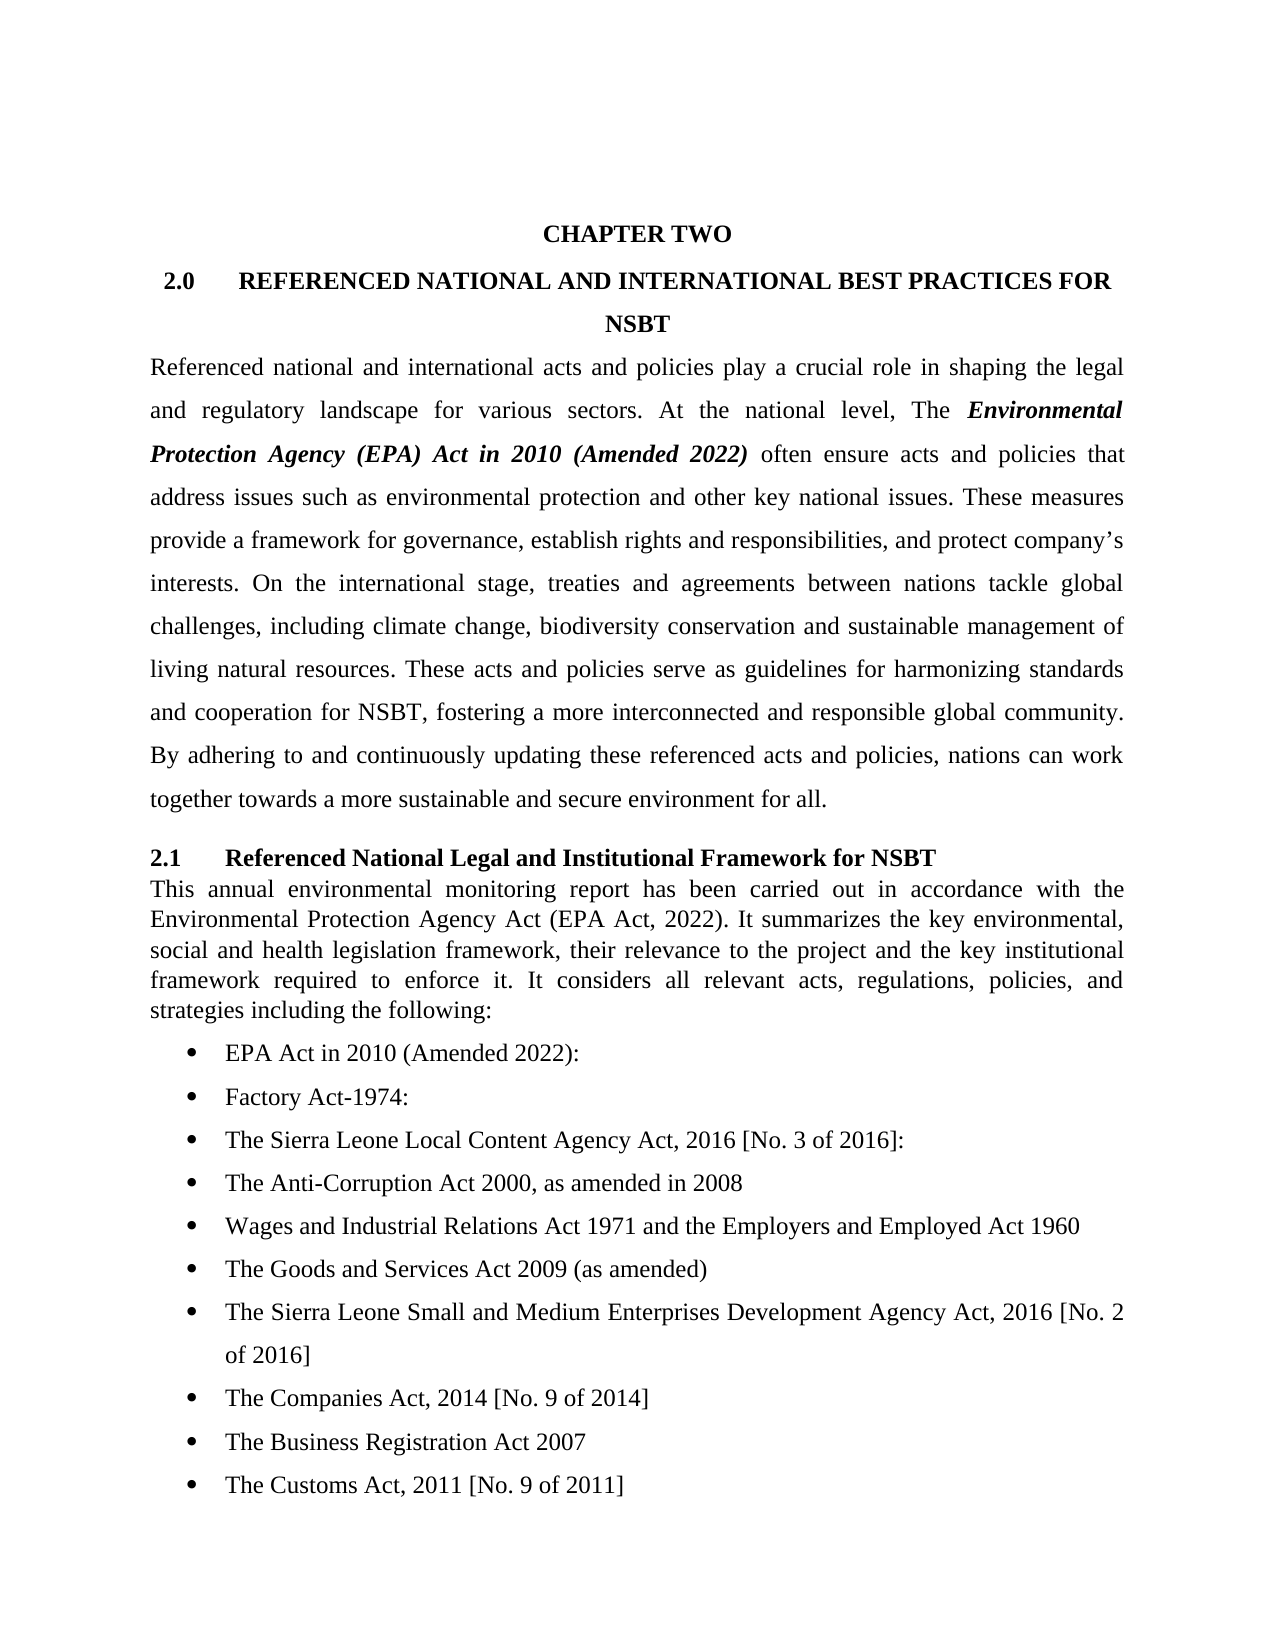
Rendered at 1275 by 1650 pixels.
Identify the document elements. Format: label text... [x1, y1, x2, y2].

list Wages and Industrial Relations Act 1971 and the Employers and Employed Act 1960 [187, 1211, 1125, 1240]
subtitle 2.1 Referenced National Legal and Institutional Framework for NSBT [150, 843, 1125, 872]
subtitle CHAPTER TWO [150, 219, 1125, 248]
list The Sierra Leone Small and Medium Enterprises Development Agency Act, 2016 [No. 2 of 2016] [187, 1297, 1125, 1369]
list EPA Act in 2010 (Amended 2022): [187, 1038, 1125, 1067]
list The Business Registration Act 2007 [187, 1427, 1125, 1455]
list The Sierra Leone Local Content Agency Act, 2016 [No. 3 of 2016]: [187, 1125, 1125, 1153]
text Referenced national and international acts and policies play a crucial role in shaping the legal and regulatory landscape for various sectors. At the national level, The Environmental Protection Agency (EPA) Act in 2010 (Amended 2022) often ensure acts and policies that address issues such as environmental protection and other key national issues. These measures provide a framework for governance, establish rights and responsibilities, and protect company’s interests. On the international stage, treaties and agreements between nations tackle global challenges, including climate change, biodiversity conservation and sustainable management of living natural resources. These acts and policies serve as guidelines for harmonizing standards and cooperation for NSBT, fostering a more interconnected and responsible global community. By adhering to and continuously updating these referenced acts and policies, nations can work together towards a more sustainable and secure environment for all. [150, 352, 1125, 812]
list The Anti-Corruption Act 2000, as amended in 2008 [187, 1168, 1125, 1197]
list The Companies Act, 2014 [No. 9 of 2014] [187, 1383, 1125, 1412]
text This annual environmental monitoring report has been carried out in accordance with the Environmental Protection Agency Act (EPA Act, 2022). It summarizes the key environmental, social and health legislation framework, their relevance to the project and the key institutional framework required to enforce it. It considers all relevant acts, regulations, policies, and strategies including the following: [150, 874, 1125, 1024]
list The Goods and Services Act 2009 (as amended) [187, 1254, 1125, 1283]
list Factory Act-1974: [187, 1082, 1125, 1110]
list The Customs Act, 2011 [No. 9 of 2011] [187, 1470, 1125, 1498]
subtitle 2.0 REFERENCED NATIONAL AND INTERNATIONAL BEST PRACTICES FOR NSBT [150, 266, 1125, 338]
